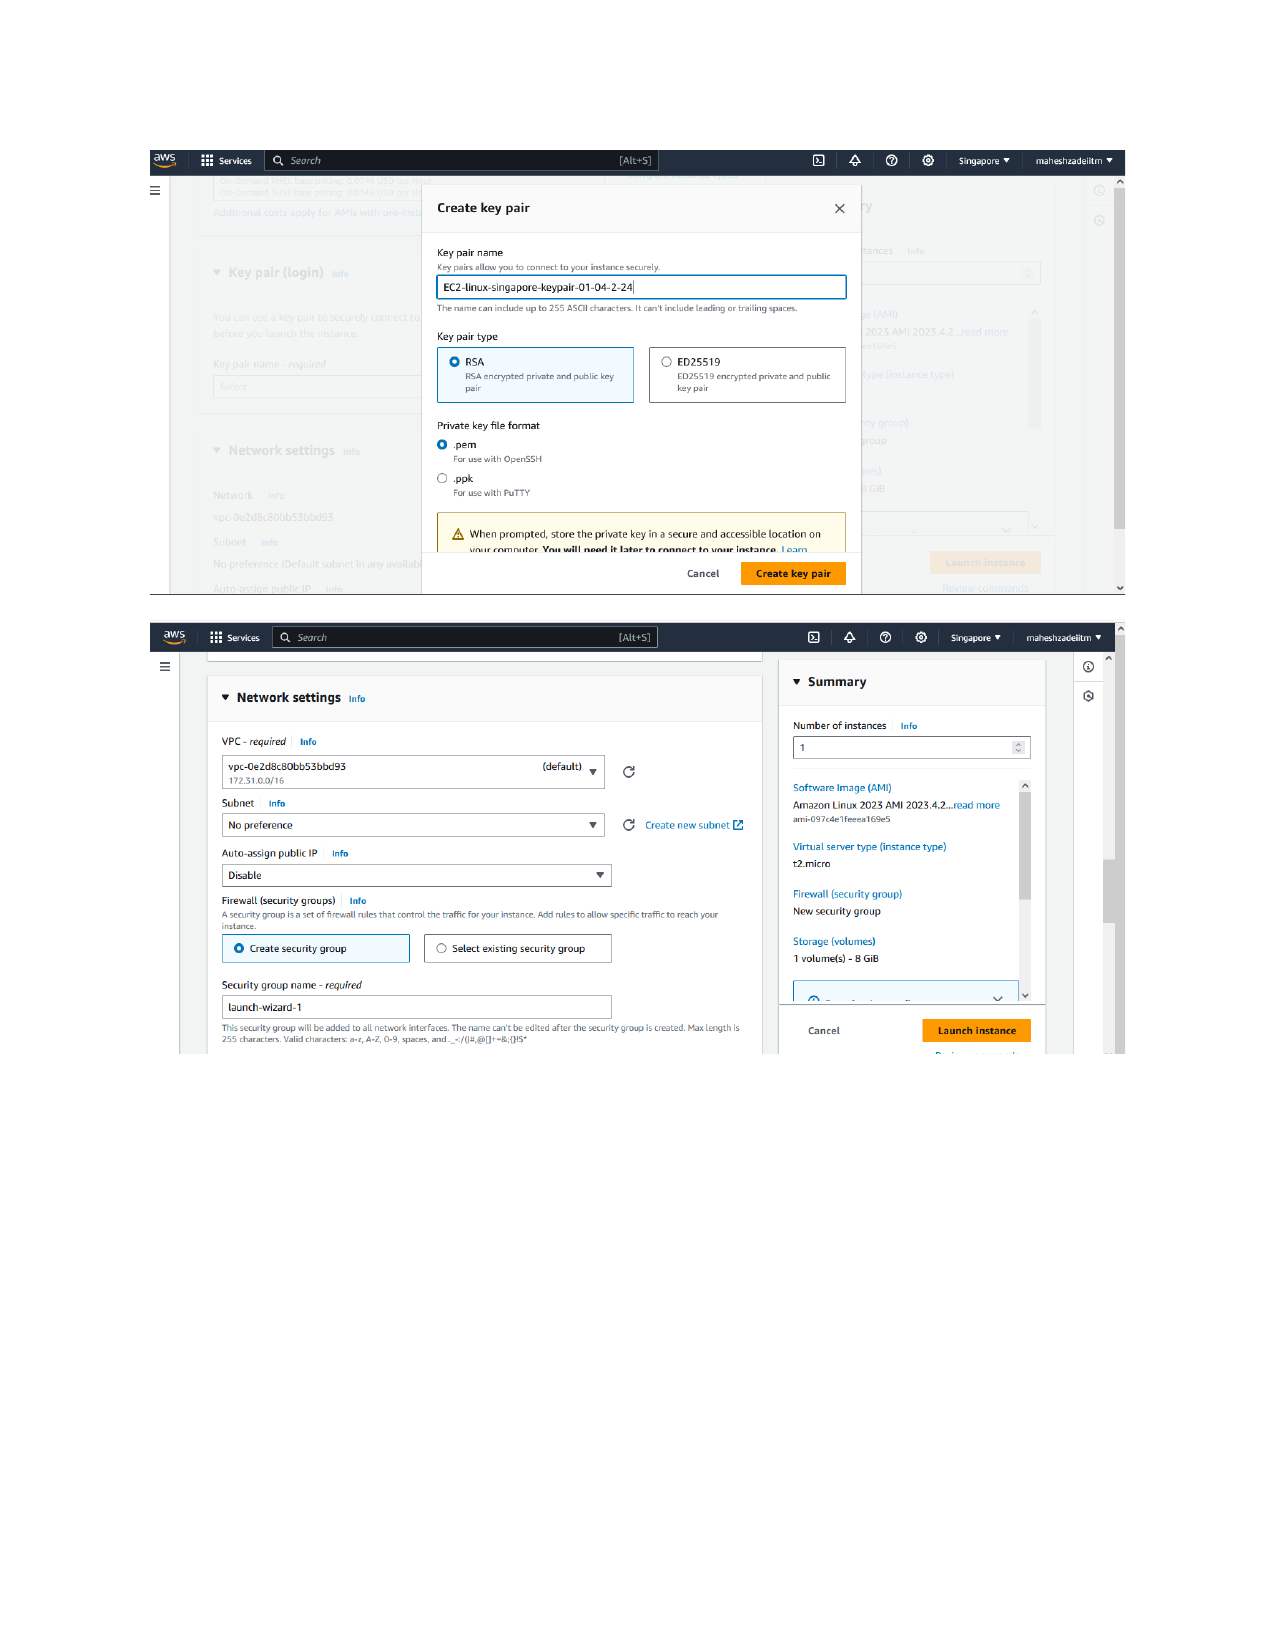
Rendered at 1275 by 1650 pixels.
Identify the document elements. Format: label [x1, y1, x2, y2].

picture [150, 150, 1125, 595]
picture [150, 619, 1125, 1054]
